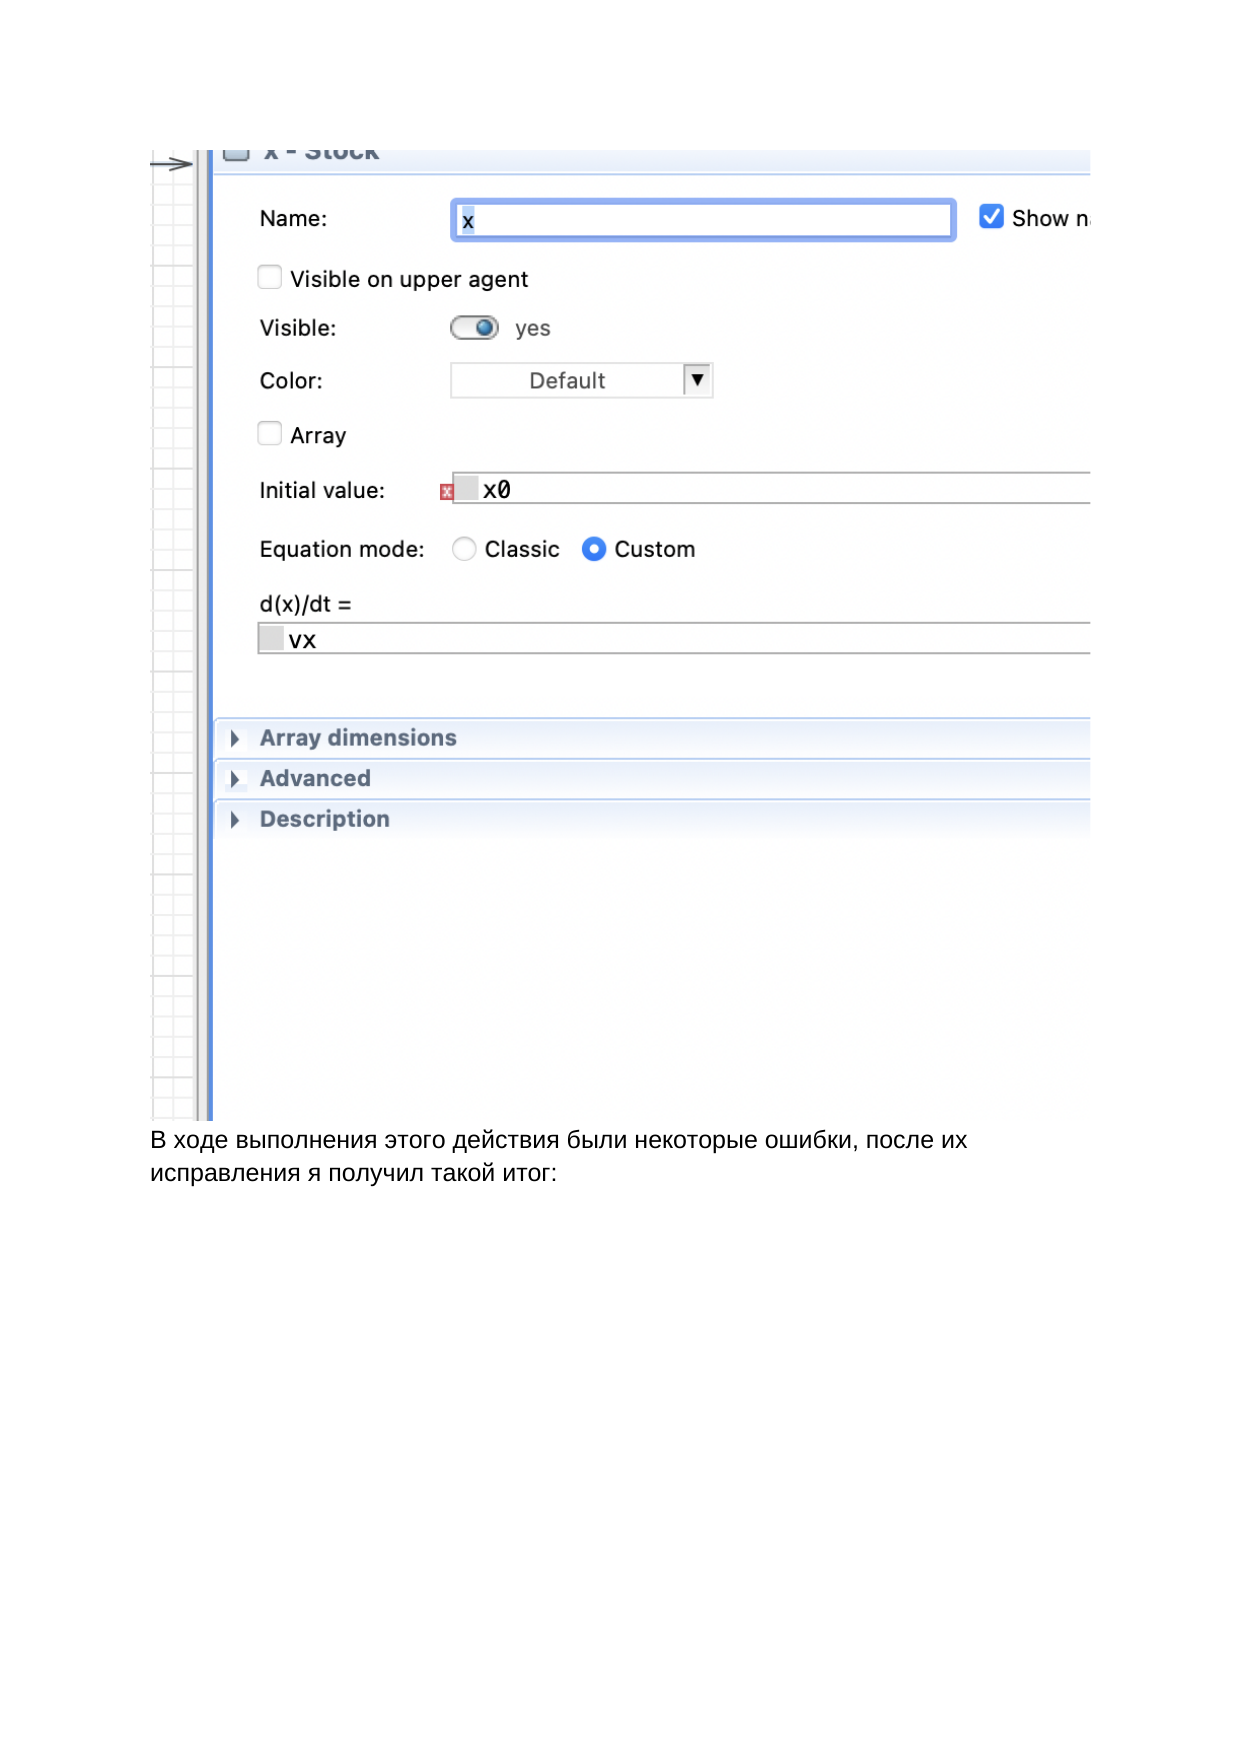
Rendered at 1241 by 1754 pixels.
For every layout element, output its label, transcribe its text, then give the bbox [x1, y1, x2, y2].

text В ходе выполнения этого действия были некоторые ошибки, после их исправления я получил такой итог: [150, 1125, 1090, 1187]
picture [150, 150, 1091, 1121]
